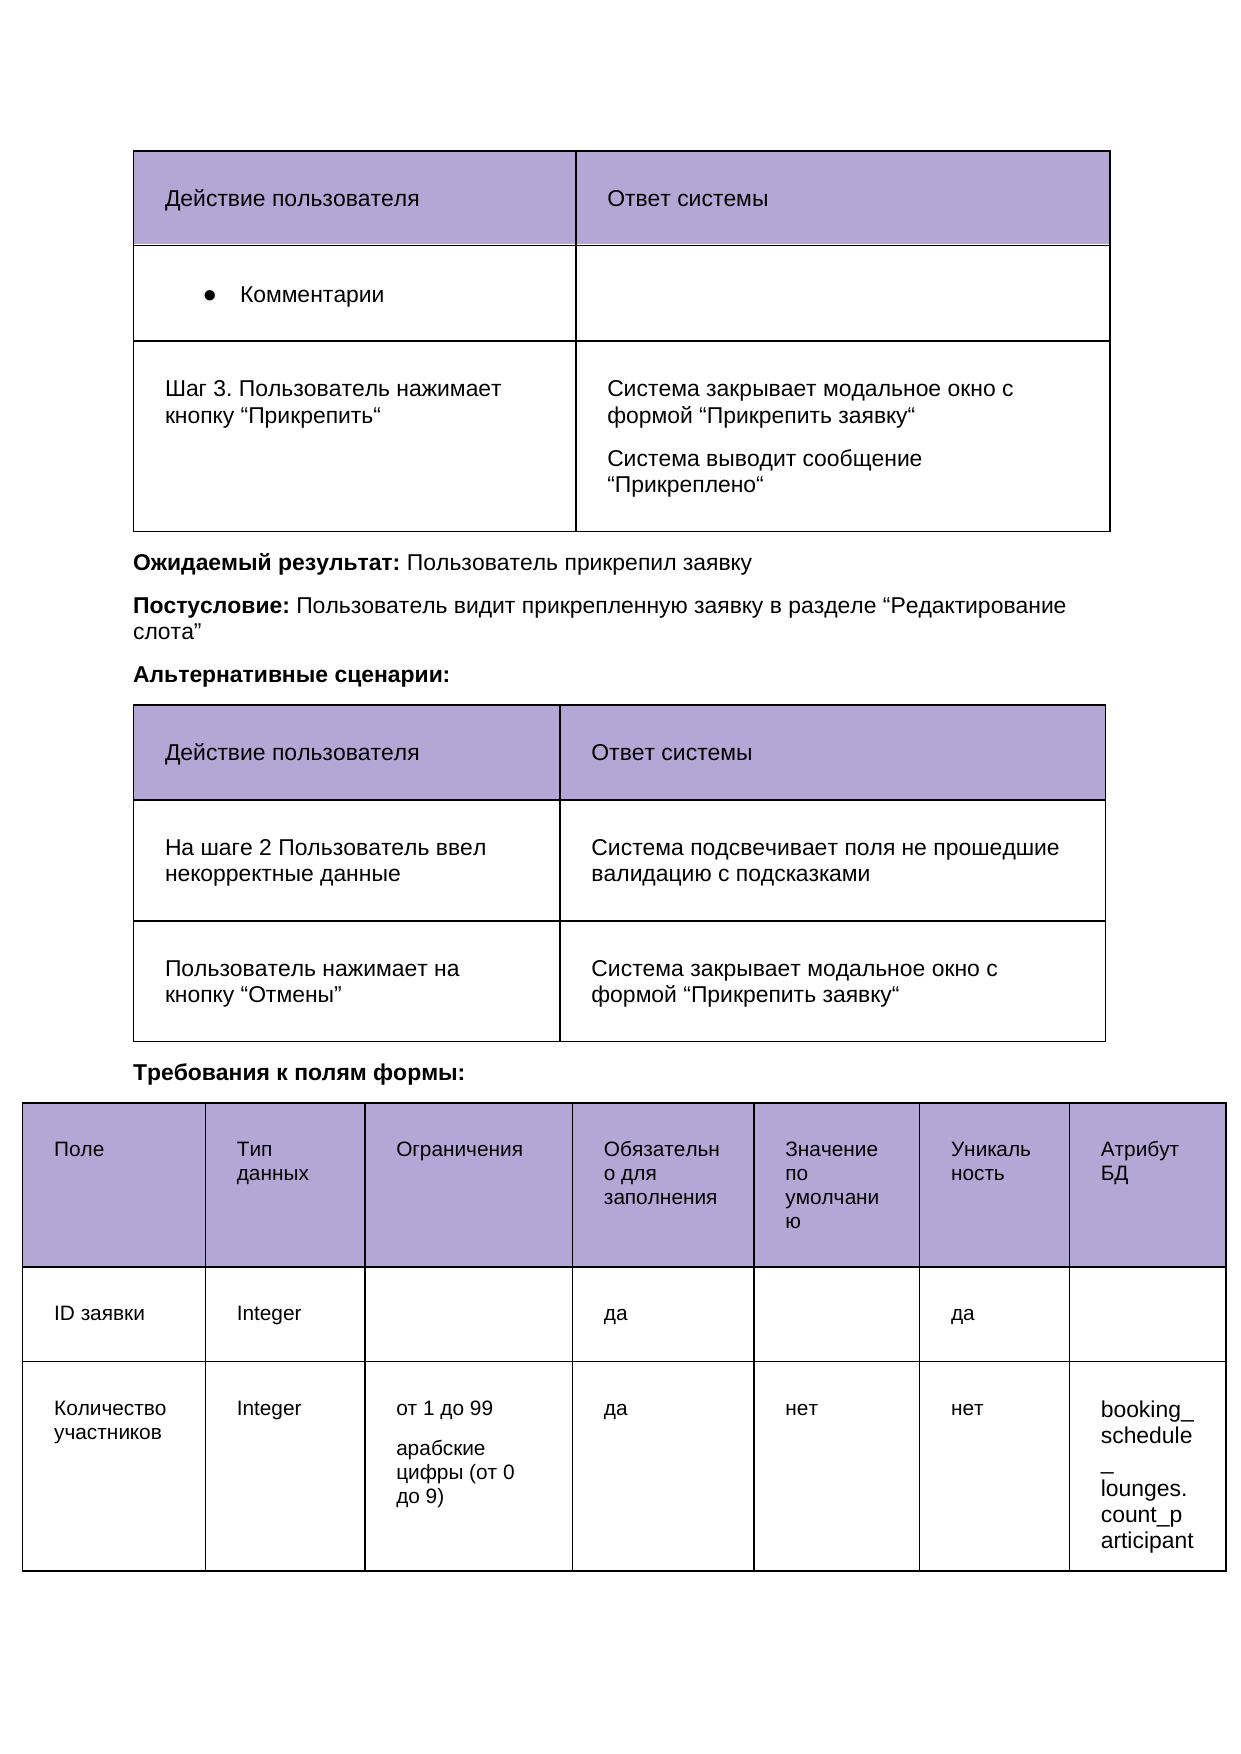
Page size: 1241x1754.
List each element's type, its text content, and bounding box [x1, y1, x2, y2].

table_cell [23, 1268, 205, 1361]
text Ожидаемый результат: Пользователь прикрепил заявку [133, 549, 1090, 575]
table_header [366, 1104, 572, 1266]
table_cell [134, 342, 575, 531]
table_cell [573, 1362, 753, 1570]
text Постусловие: Пользователь видит прикрепленную заявку в разделе “Редактирование слота” [133, 592, 1090, 645]
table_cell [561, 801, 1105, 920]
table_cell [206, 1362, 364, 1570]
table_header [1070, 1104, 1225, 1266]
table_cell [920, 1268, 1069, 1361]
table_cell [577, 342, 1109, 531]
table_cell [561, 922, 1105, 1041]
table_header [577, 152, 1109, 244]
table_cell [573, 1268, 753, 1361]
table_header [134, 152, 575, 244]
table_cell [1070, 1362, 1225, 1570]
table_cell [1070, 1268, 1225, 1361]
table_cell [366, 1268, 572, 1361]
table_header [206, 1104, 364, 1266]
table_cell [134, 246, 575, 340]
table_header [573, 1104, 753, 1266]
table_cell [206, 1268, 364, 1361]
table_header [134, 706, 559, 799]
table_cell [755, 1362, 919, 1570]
text Альтернативные сценарии: [133, 661, 1090, 688]
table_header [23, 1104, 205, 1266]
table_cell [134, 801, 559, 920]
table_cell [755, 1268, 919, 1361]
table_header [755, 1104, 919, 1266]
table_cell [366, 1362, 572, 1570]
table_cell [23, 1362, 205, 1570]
text Требования к полям формы: [133, 1059, 1090, 1085]
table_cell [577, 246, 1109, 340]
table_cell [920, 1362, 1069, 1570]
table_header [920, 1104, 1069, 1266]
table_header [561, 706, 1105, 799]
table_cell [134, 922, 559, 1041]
